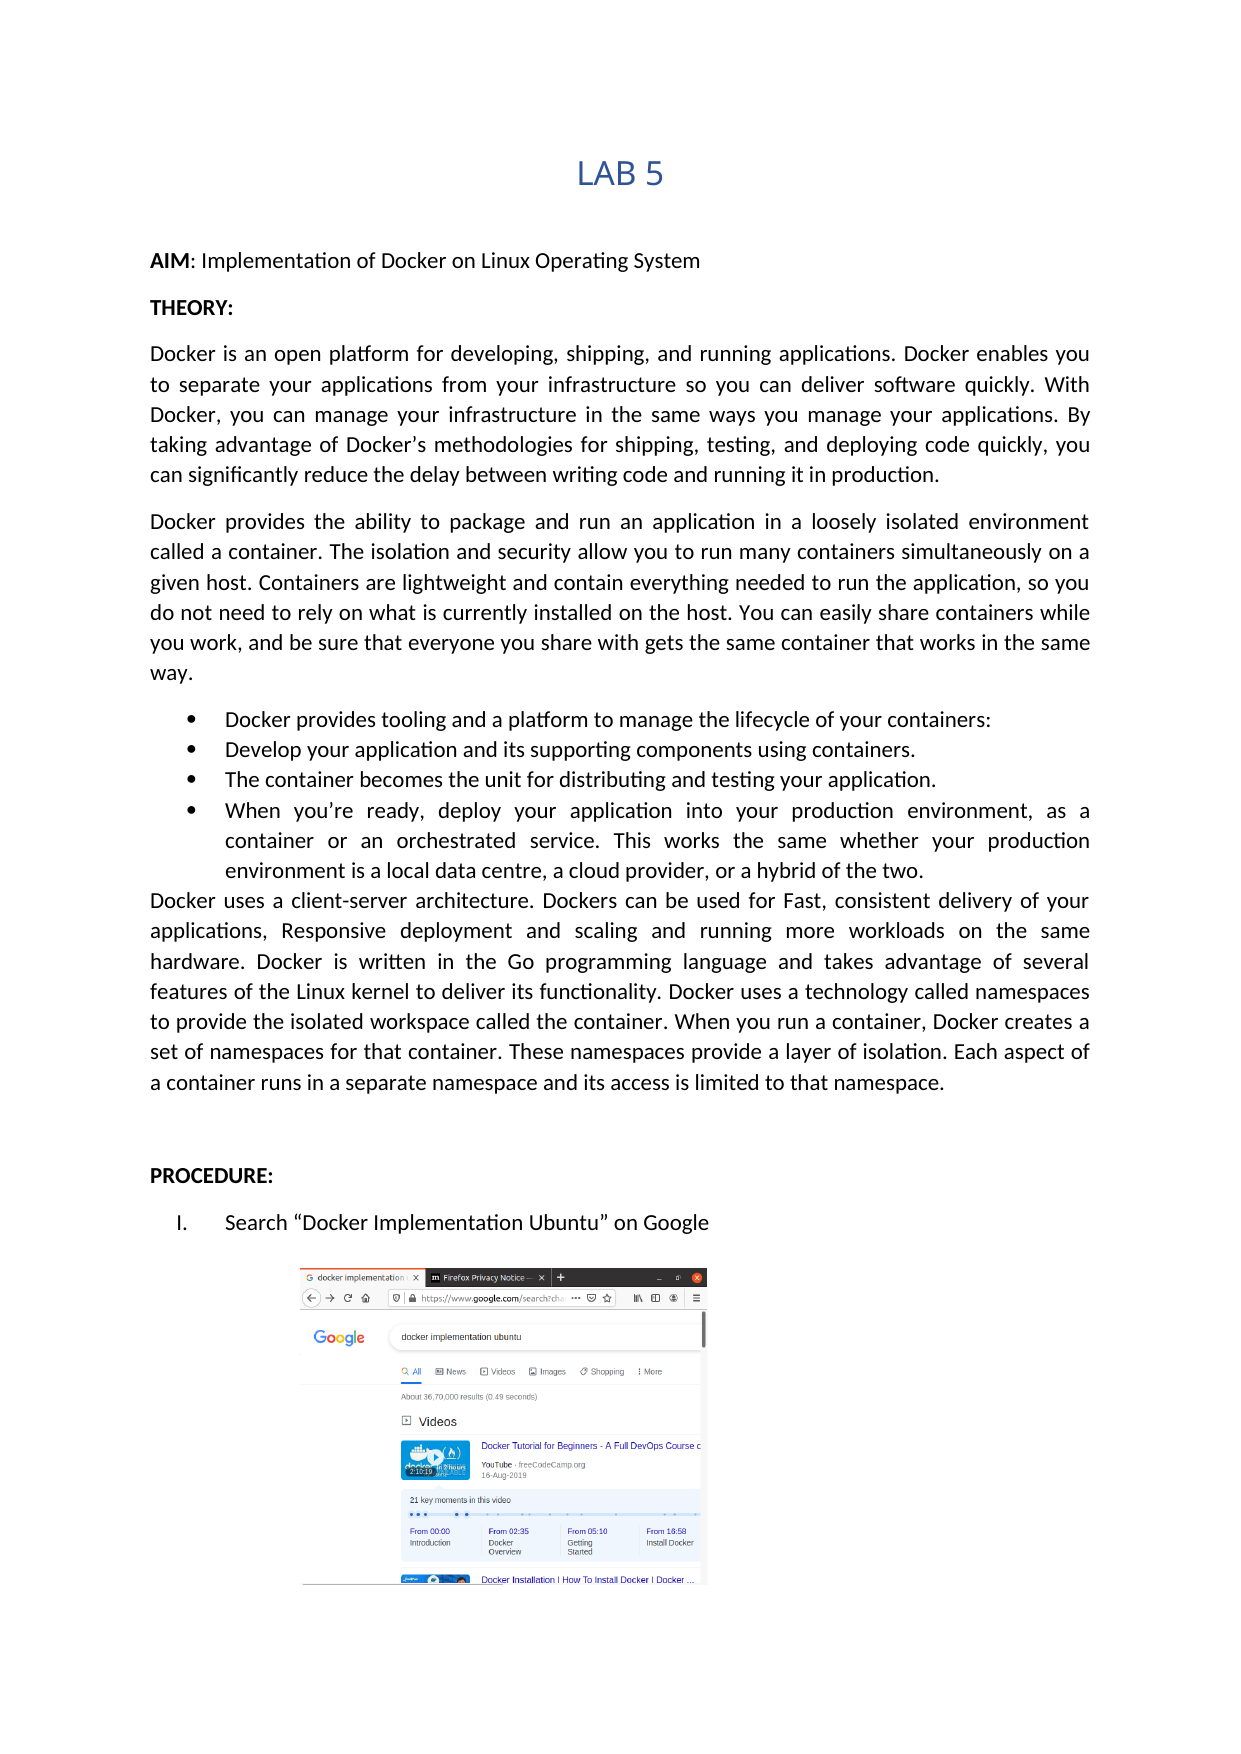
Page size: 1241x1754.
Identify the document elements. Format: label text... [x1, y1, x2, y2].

list The container becomes the unit for distributing and testing your application. [187, 766, 1090, 794]
list Develop your application and its supporting components using containers. [187, 735, 1090, 763]
picture [300, 1268, 708, 1585]
text LAB 5 [150, 150, 1090, 195]
text Docker uses a client-server architecture. Dockers can be used for Fast, consistent delivery of your applications, Responsive deployment and scaling and running more workloads on the same hardware. Docker is written in the Go programming language and takes advantage of several features of the Linux kernel to deliver its functionality. Docker uses a technology called namespaces to provide the isolated workspace called the container. When you run a container, Docker creates a set of namespaces for that container. These namespaces provide a layer of isolation. Each aspect of a container runs in a separate namespace and its access is limited to that namespace. [150, 886, 1090, 1096]
list Search “Docker Implementation Ubuntu” on Google [187, 1208, 1090, 1236]
text AIM: Implementation of Docker on Linux Operating System [150, 246, 1090, 274]
text Docker provides the ability to package and run an application in a loosely isolated environment called a container. The isolation and security allow you to run many containers simultaneously on a given host. Containers are lightweight and contain everything needed to run the application, so you do not need to rely on what is currently installed on the host. You can easily share containers while you work, and be sure that everyone you share with gets the same container that works in the same way. [150, 507, 1090, 686]
list Docker provides tooling and a platform to manage the lifecycle of your containers: [187, 705, 1090, 733]
text Docker is an open platform for developing, shipping, and running applications. Docker enables you to separate your applications from your infrastructure so you can deliver software quickly. With Docker, you can manage your infrastructure in the same ways you manage your applications. By taking advantage of Docker’s methodologies for shipping, testing, and deploying code quickly, you can significantly reduce the delay between writing code and running it in production. [150, 339, 1090, 488]
text PROCEDURE: [150, 1161, 1090, 1189]
text THEORY: [150, 293, 1090, 321]
list When you’re ready, deploy your application into your production environment, as a container or an orchestrated service. This works the same whether your production environment is a local data centre, a cloud provider, or a hybrid of the two. [187, 796, 1090, 884]
